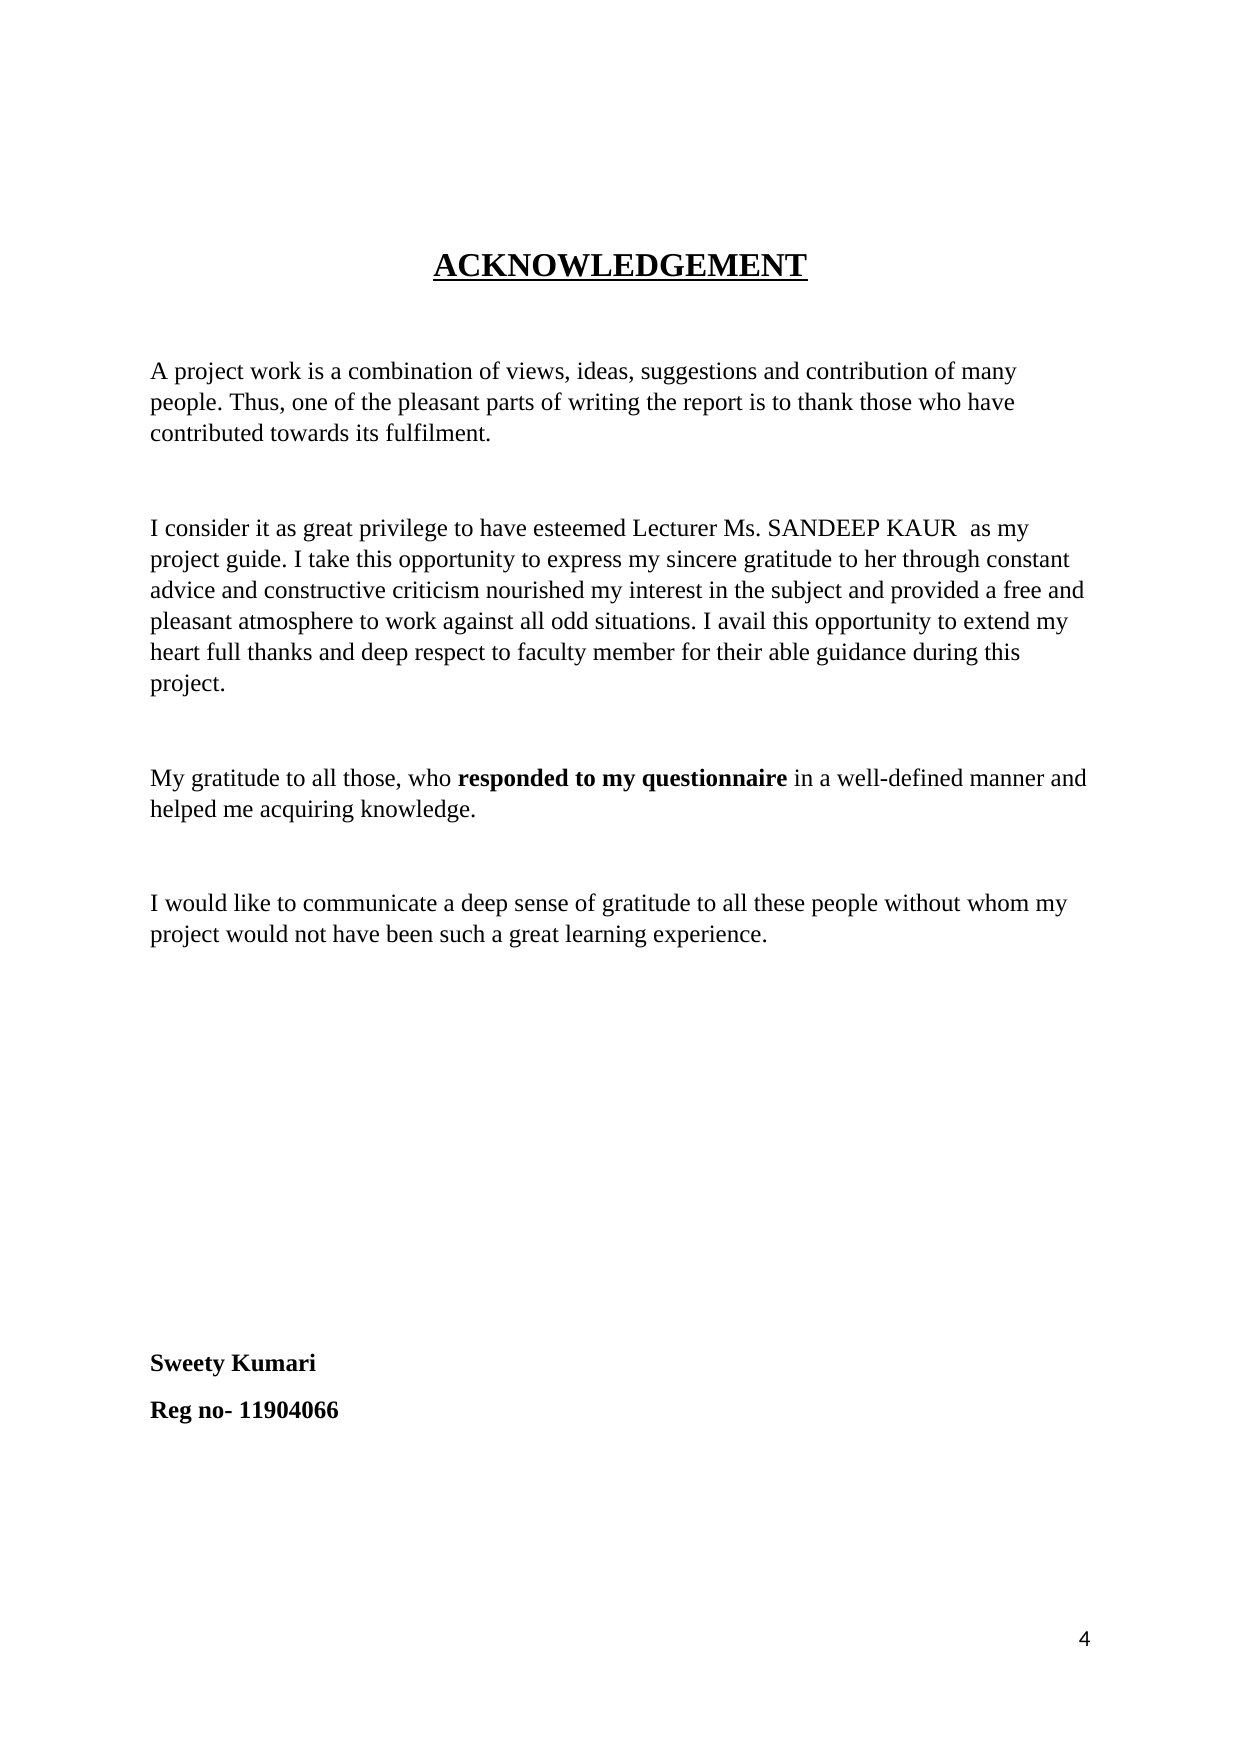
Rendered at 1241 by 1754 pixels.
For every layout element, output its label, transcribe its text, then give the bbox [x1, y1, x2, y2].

text My gratitude to all those, who responded to my questionnaire in a well-defined manner and helped me acquiring knowledge. [150, 763, 1090, 822]
text Reg no- 11904066 [150, 1396, 1090, 1424]
text I consider it as great privilege to have esteemed Lecturer Ms. SANDEEP KAUR as my project guide. I take this opportunity to express my sincere gratitude to her through constant advice and constructive criticism nourished my interest in the subject and provided a free and pleasant atmosphere to work against all odd situations. I avail this opportunity to extend my heart full thanks and deep respect to faculty member for their able guidance during this project. [150, 513, 1090, 697]
text ACKNOWLEDGEMENT [150, 245, 1090, 284]
text I would like to communicate a deep sense of gratitude to all these people without whom my project would not have been such a great learning experience. [150, 888, 1090, 948]
text Sweety Kumari [150, 1348, 1090, 1377]
text A project work is a combination of views, ideas, suggestions and contribution of many people. Thus, one of the pleasant parts of writing the report is to thank those who have contributed towards its fulfilment. [150, 356, 1090, 447]
